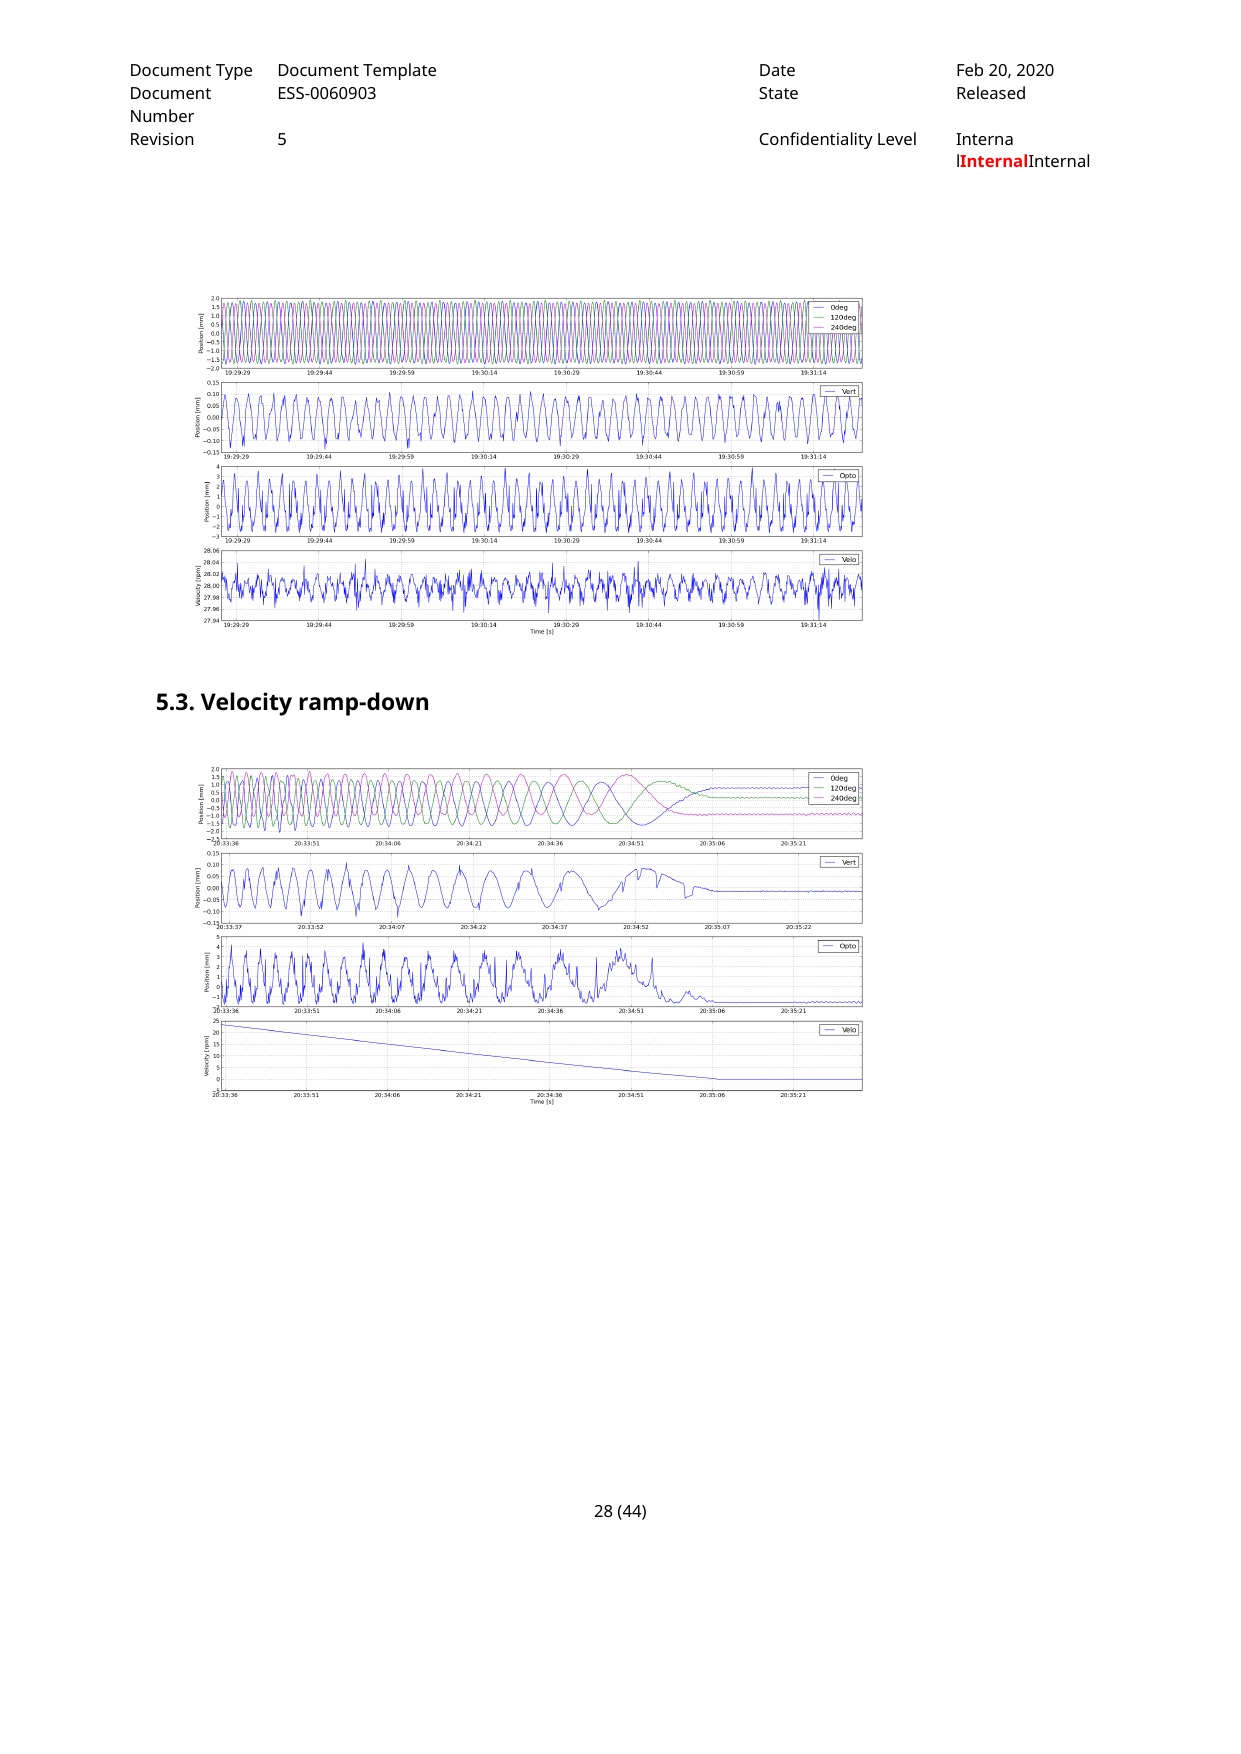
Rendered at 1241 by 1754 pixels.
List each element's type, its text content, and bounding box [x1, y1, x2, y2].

picture [118, 258, 945, 661]
subtitle Velocity ramp-down [156, 685, 1122, 717]
picture [118, 729, 945, 1131]
